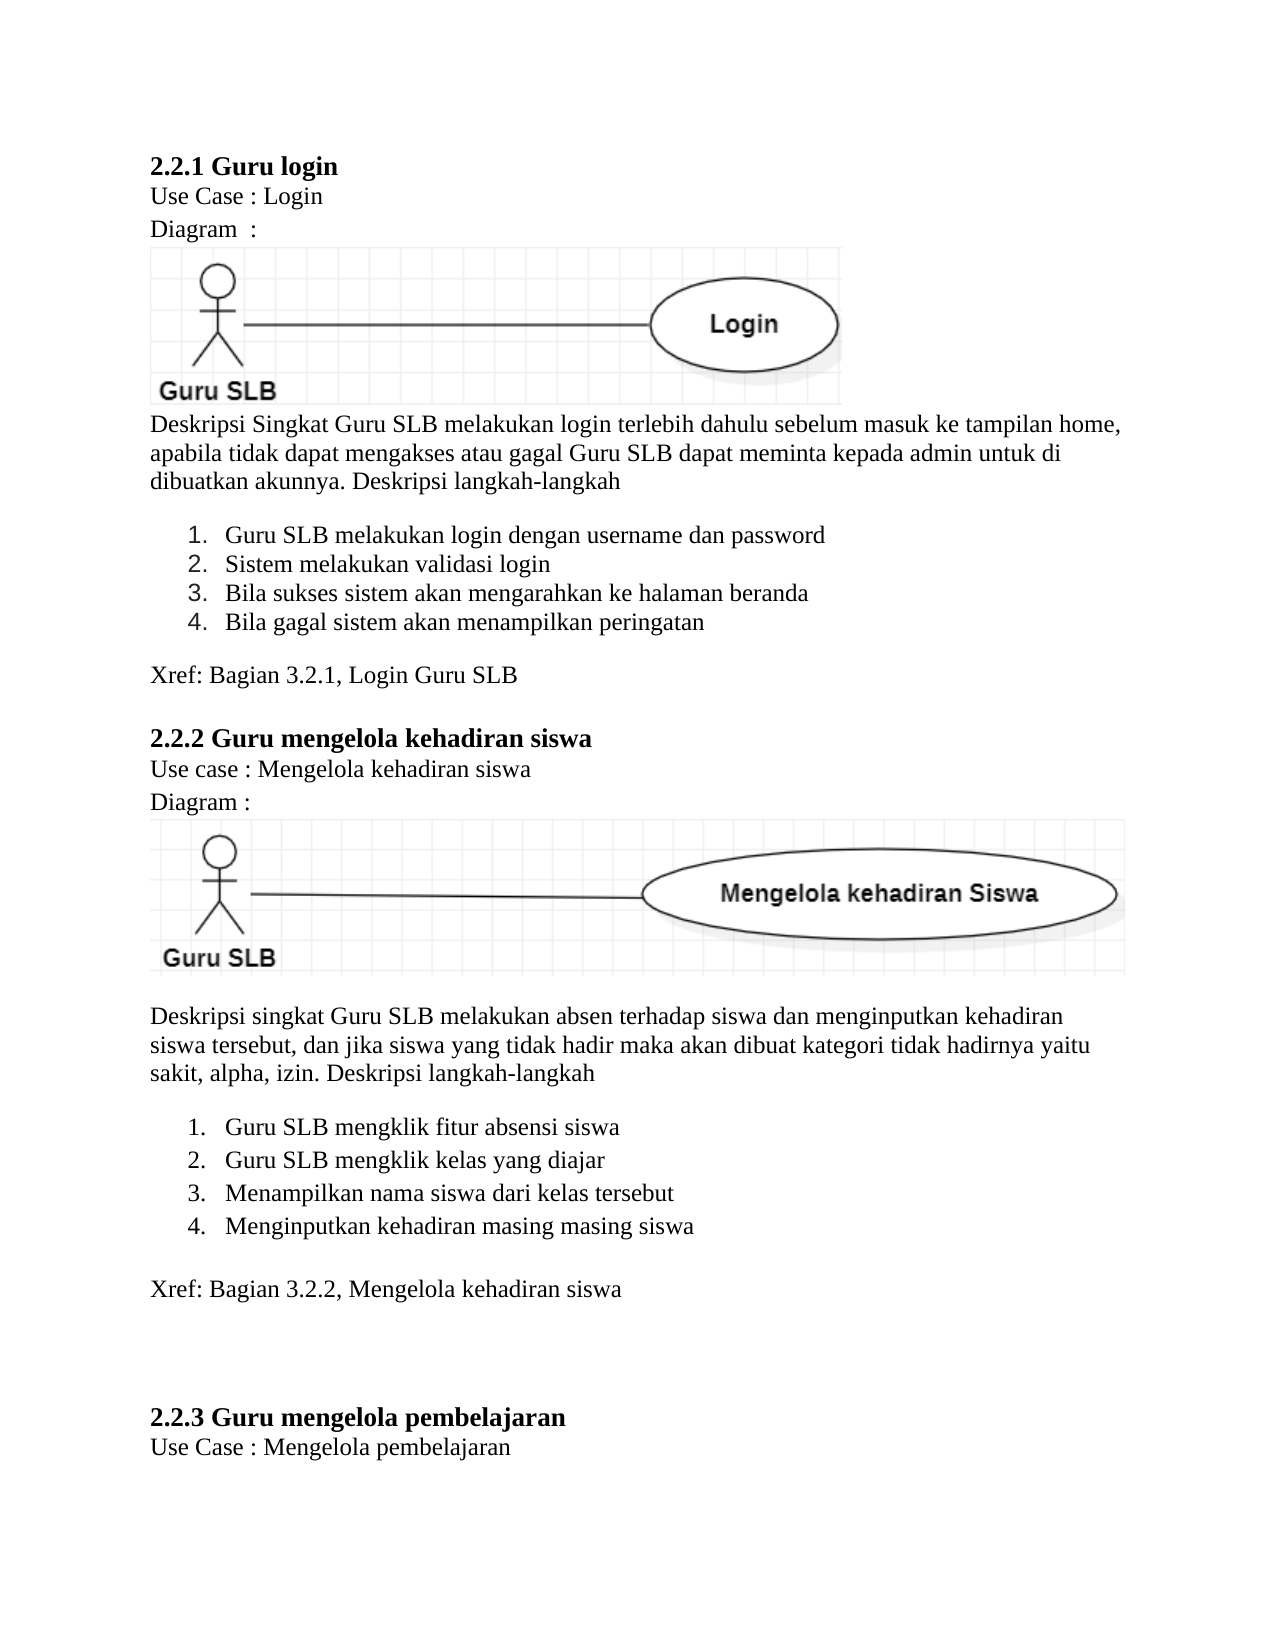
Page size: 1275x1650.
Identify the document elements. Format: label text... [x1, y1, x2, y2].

picture [150, 247, 843, 405]
subtitle 2.2.3 Guru mengelola pembelajaran [150, 1401, 1125, 1432]
text Deskripsi singkat Guru SLB melakukan absen terhadap siswa dan menginputkan kehadiran siswa tersebut, dan jika siswa yang tidak hadir maka akan dibuat kategori tidak hadirnya yaitu sakit, alpha, izin. Deskripsi langkah-langkah [150, 1001, 1125, 1087]
picture [150, 819, 1125, 976]
list Guru SLB mengklik fitur absensi siswa [187, 1112, 1125, 1141]
text Diagram : [150, 214, 1125, 243]
subtitle 2.2.2 Guru mengelola kehadiran siswa [150, 723, 1125, 754]
list Bila gagal sistem akan menampilkan peringatan [187, 607, 1125, 636]
list Menginputkan kehadiran masing masing siswa [187, 1211, 1125, 1240]
text Xref: Bagian 3.2.1, Login Guru SLB [150, 661, 1125, 689]
list Bila sukses sistem akan mengarahkan ke halaman beranda [187, 578, 1125, 607]
list Sistem melakukan validasi login [187, 549, 1125, 578]
text Deskripsi Singkat Guru SLB melakukan login terlebih dahulu sebelum masuk ke tampilan home, apabila tidak dapat mengakses atau gagal Guru SLB dapat meminta kepada admin untuk di dibuatkan akunnya. Deskripsi langkah-langkah [150, 409, 1125, 495]
text Use Case : Mengelola pembelajaran [150, 1432, 1125, 1461]
text Use case : Mengelola kehadiran siswa [150, 754, 1125, 782]
text Diagram : [150, 787, 1125, 816]
list Guru SLB mengklik kelas yang diajar [187, 1145, 1125, 1174]
list Guru SLB melakukan login dengan username dan password [187, 520, 1125, 549]
subtitle 2.2.1 Guru login [150, 150, 1125, 181]
text Use Case : Login [150, 181, 1125, 210]
list Menampilkan nama siswa dari kelas tersebut [187, 1178, 1125, 1207]
text Xref: Bagian 3.2.2, Mengelola kehadiran siswa [150, 1274, 1125, 1303]
